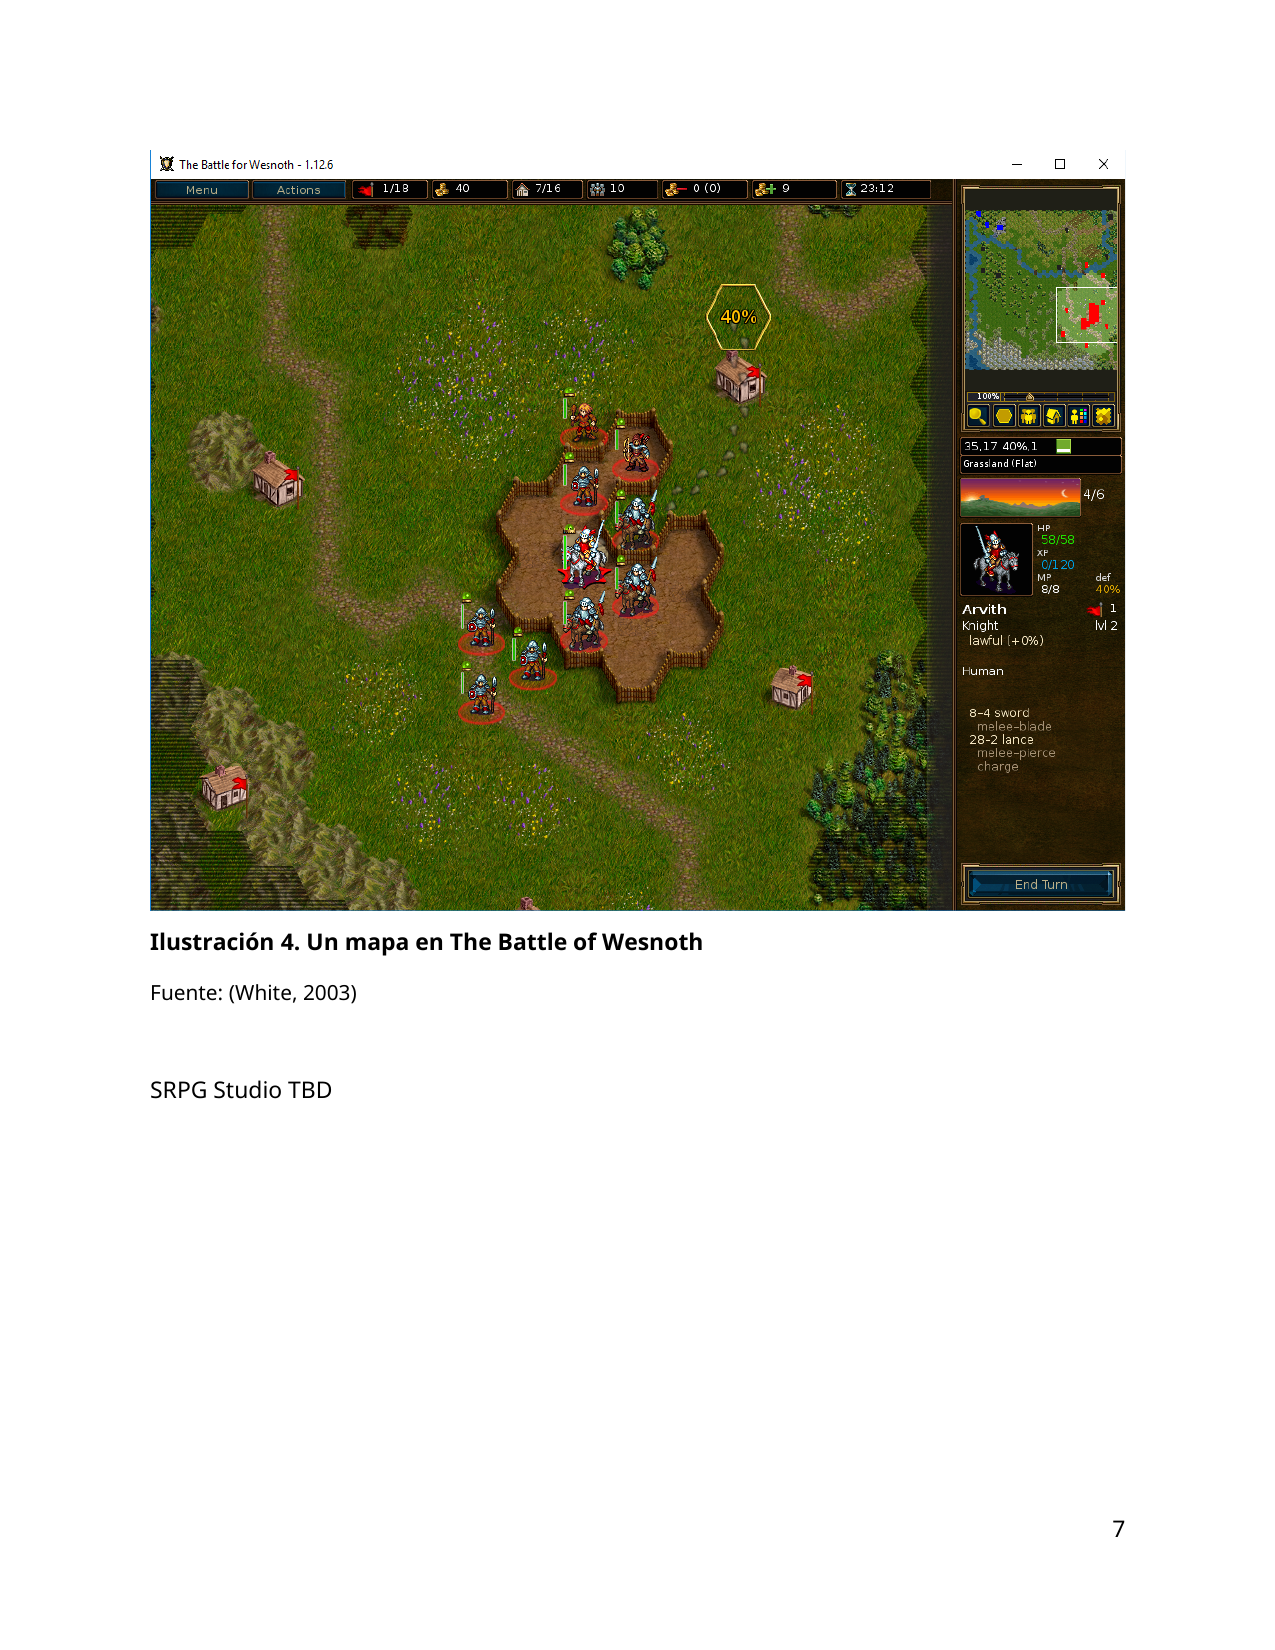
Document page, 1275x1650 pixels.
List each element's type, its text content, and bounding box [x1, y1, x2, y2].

text Ilustración 4. Un mapa en The Battle of Wesnoth [150, 926, 1125, 957]
picture [150, 150, 1125, 911]
text Fuente: (White, 2003) [150, 978, 1125, 1006]
text SRPG Studio TBD [150, 1074, 1125, 1105]
